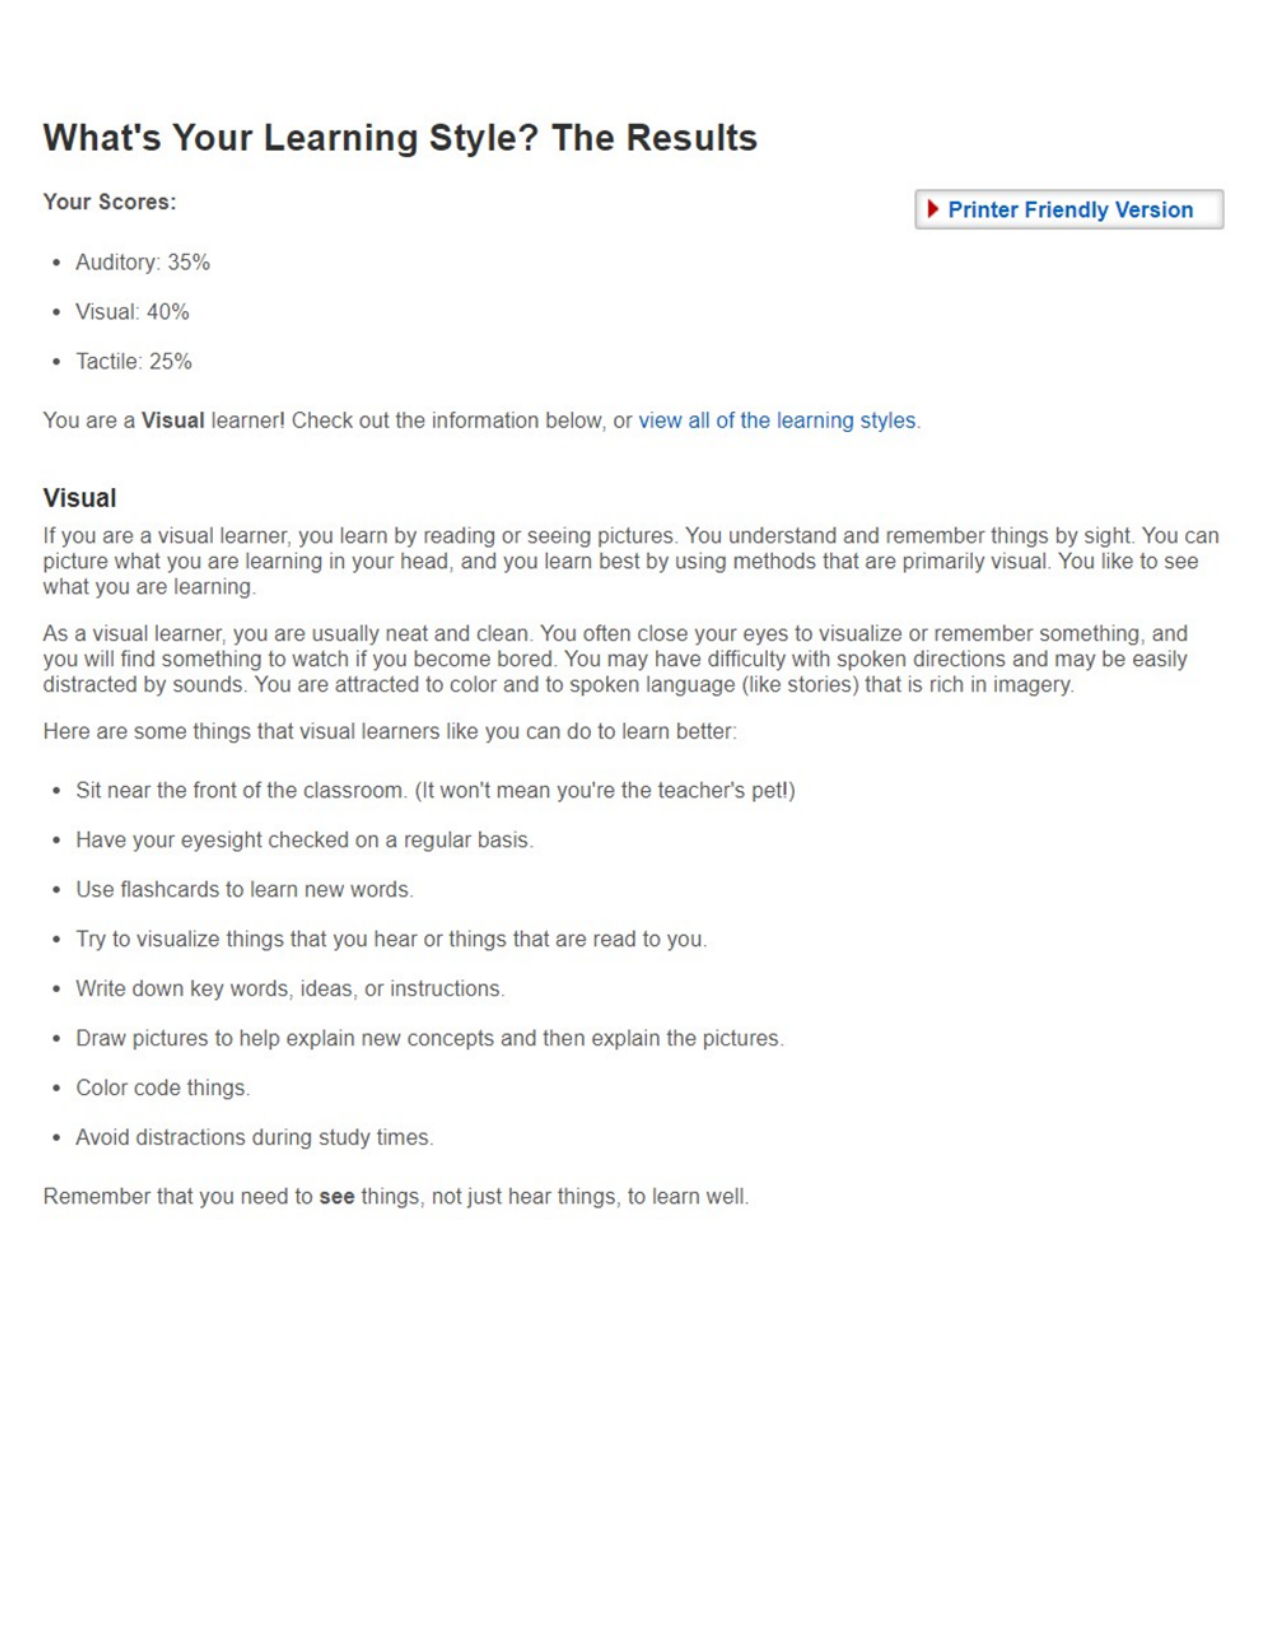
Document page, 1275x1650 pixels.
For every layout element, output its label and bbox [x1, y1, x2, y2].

picture [17, 105, 1258, 1220]
